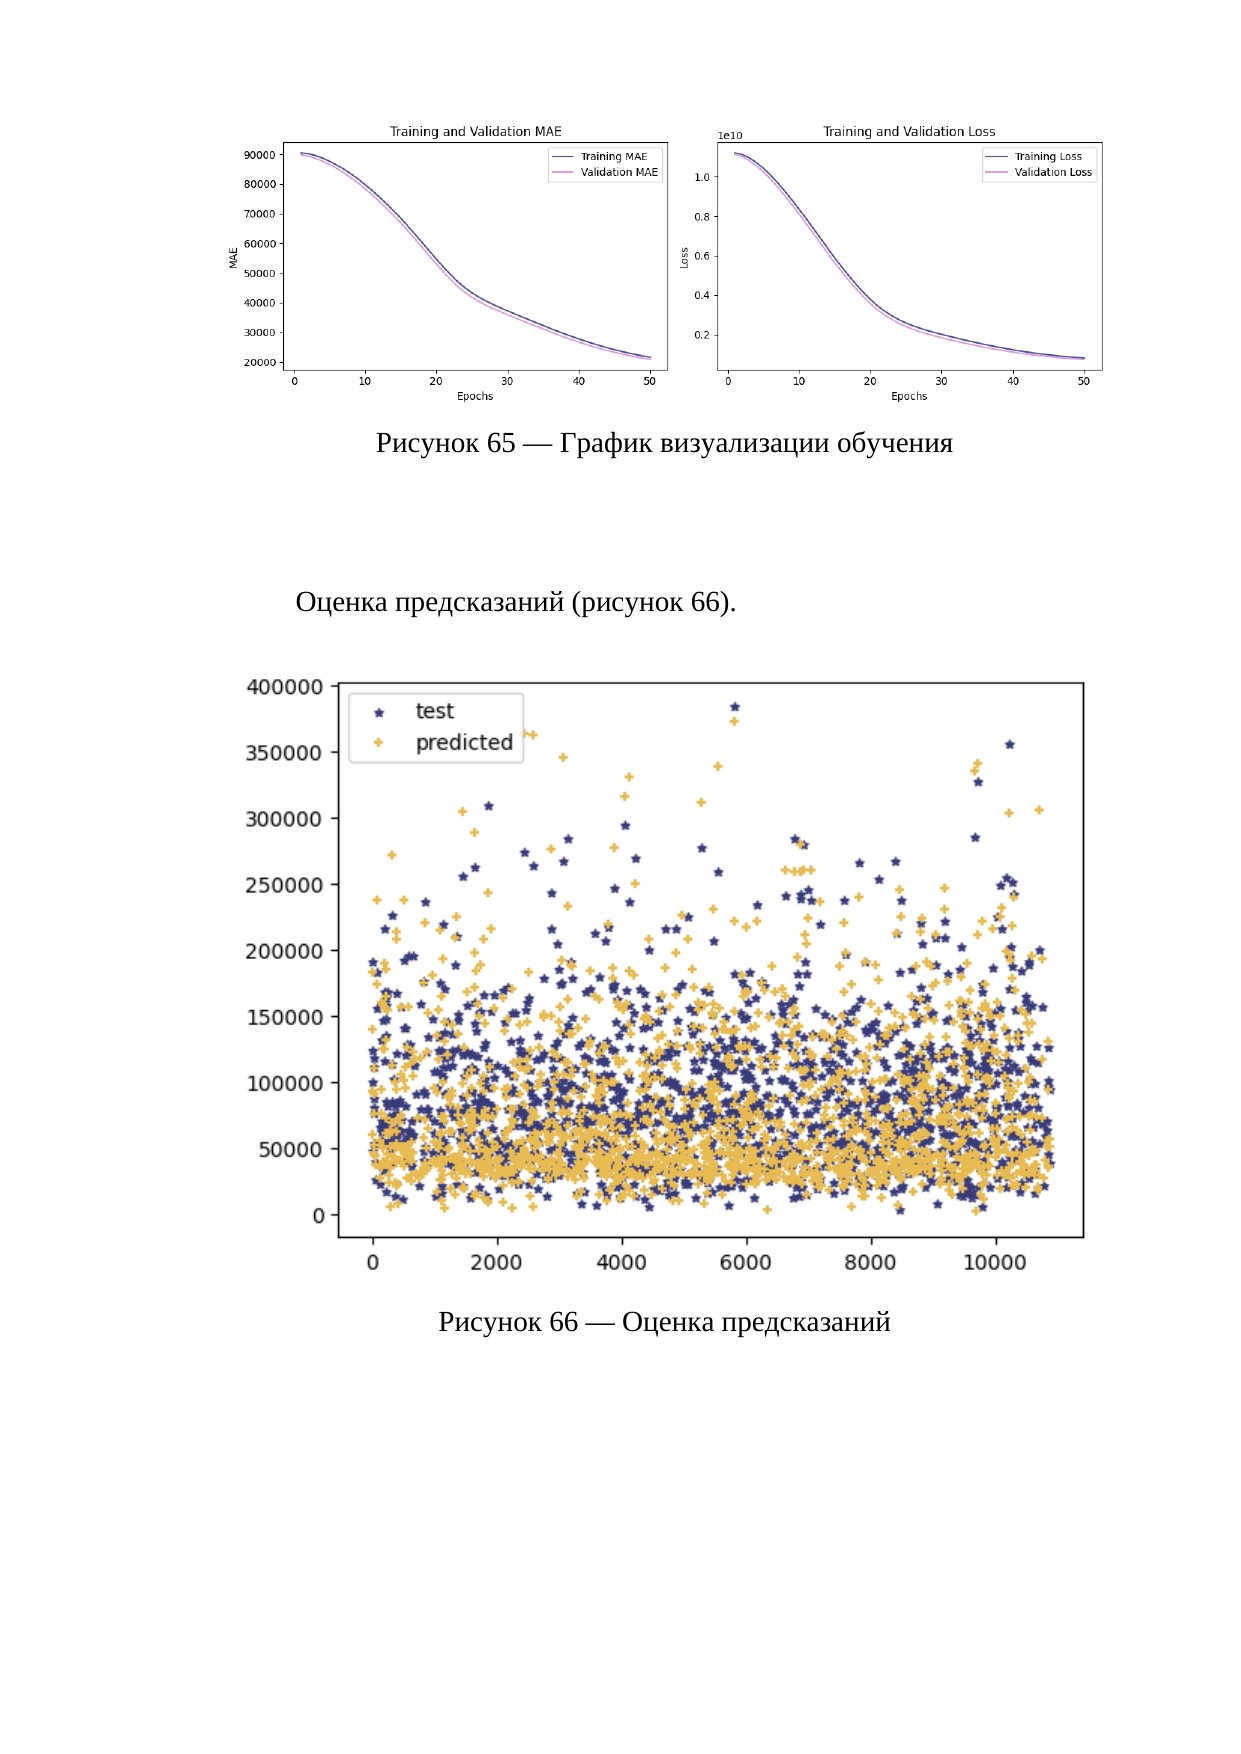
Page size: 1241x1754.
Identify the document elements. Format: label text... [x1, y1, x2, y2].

picture [221, 118, 1108, 409]
picture [231, 664, 1098, 1288]
text Рисунок 66 — Оценка предсказаний [177, 1304, 1152, 1338]
text Оценка предсказаний (рисунок 66). [295, 584, 1152, 618]
